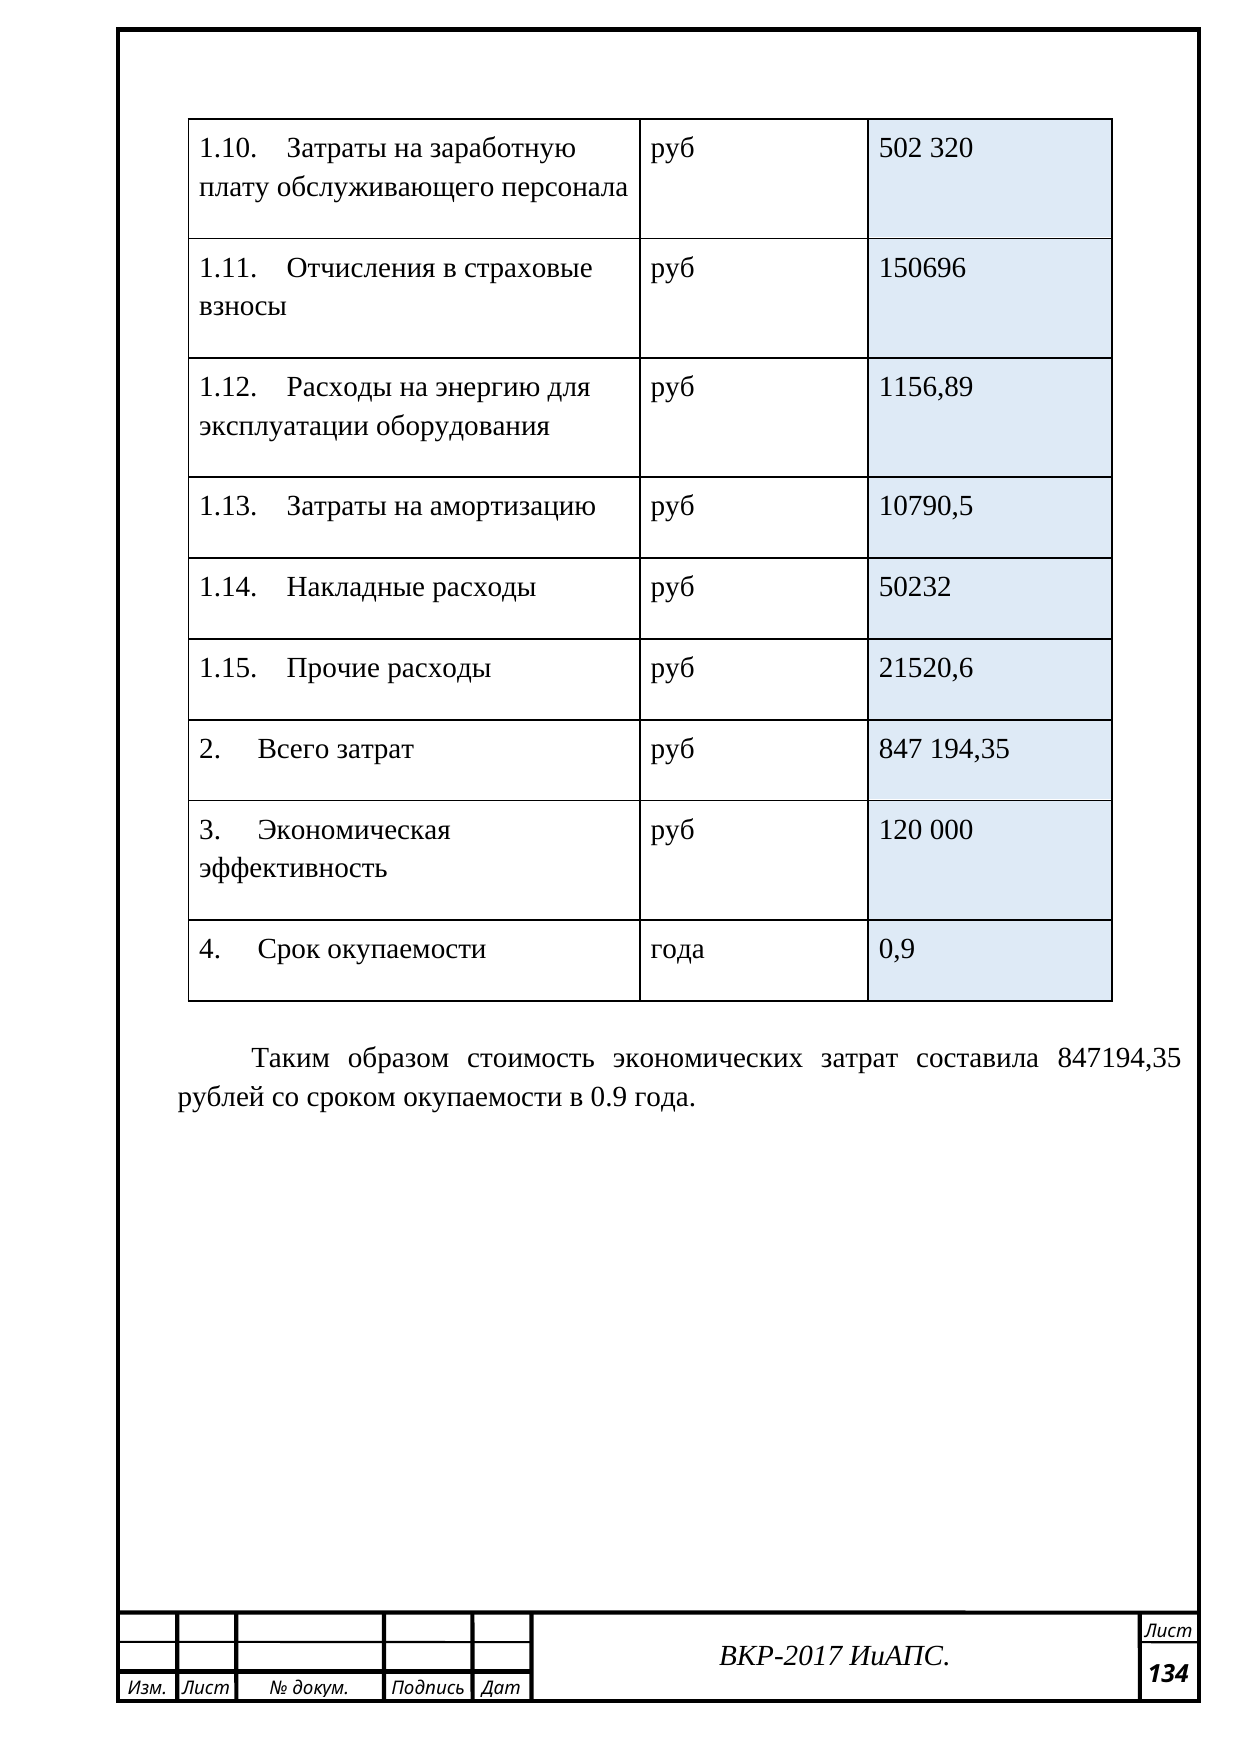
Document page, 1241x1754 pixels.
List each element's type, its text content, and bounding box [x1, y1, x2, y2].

table_cell руб [641, 559, 867, 638]
table_cell 120 000 [869, 801, 1111, 919]
table_cell 21520,6 [869, 640, 1111, 719]
table_cell 1.11. Отчисления в страховые взносы [189, 239, 639, 357]
table_cell 150696 [869, 239, 1111, 357]
table_cell 1.13. Затраты на амортизацию [189, 478, 639, 557]
table_cell 502 320 [869, 120, 1111, 237]
table_cell 3. Экономическая эффективность [189, 801, 639, 919]
table_cell руб [641, 721, 867, 799]
table_cell 1.12. Расходы на энергию для эксплуатации оборудования [189, 359, 639, 476]
table_cell руб [641, 478, 867, 557]
table_cell 0,9 [869, 921, 1111, 1000]
table_cell 2. Всего затрат [189, 721, 639, 799]
table_cell руб [641, 359, 867, 476]
table_cell 1.15. Прочие расходы [189, 640, 639, 719]
table_cell 10790,5 [869, 478, 1111, 557]
table_cell 1.14. Накладные расходы [189, 559, 639, 638]
table_cell 50232 [869, 559, 1111, 638]
table_cell года [641, 921, 867, 1000]
table_cell руб [641, 801, 867, 919]
table_cell руб [641, 239, 867, 357]
table_cell 4. Срок окупаемости [189, 921, 639, 1000]
text Таким образом стоимость экономических затрат составила 847194,35 рублей со сроком окупаемости в 0.9 года. [177, 1040, 1181, 1112]
table_cell 847 194,35 [869, 721, 1111, 799]
table_cell руб [641, 640, 867, 719]
table_cell 1.10. Затраты на заработную плату обслуживающего персонала [189, 120, 639, 237]
table_cell 1156,89 [869, 359, 1111, 476]
table_cell руб [641, 120, 867, 237]
